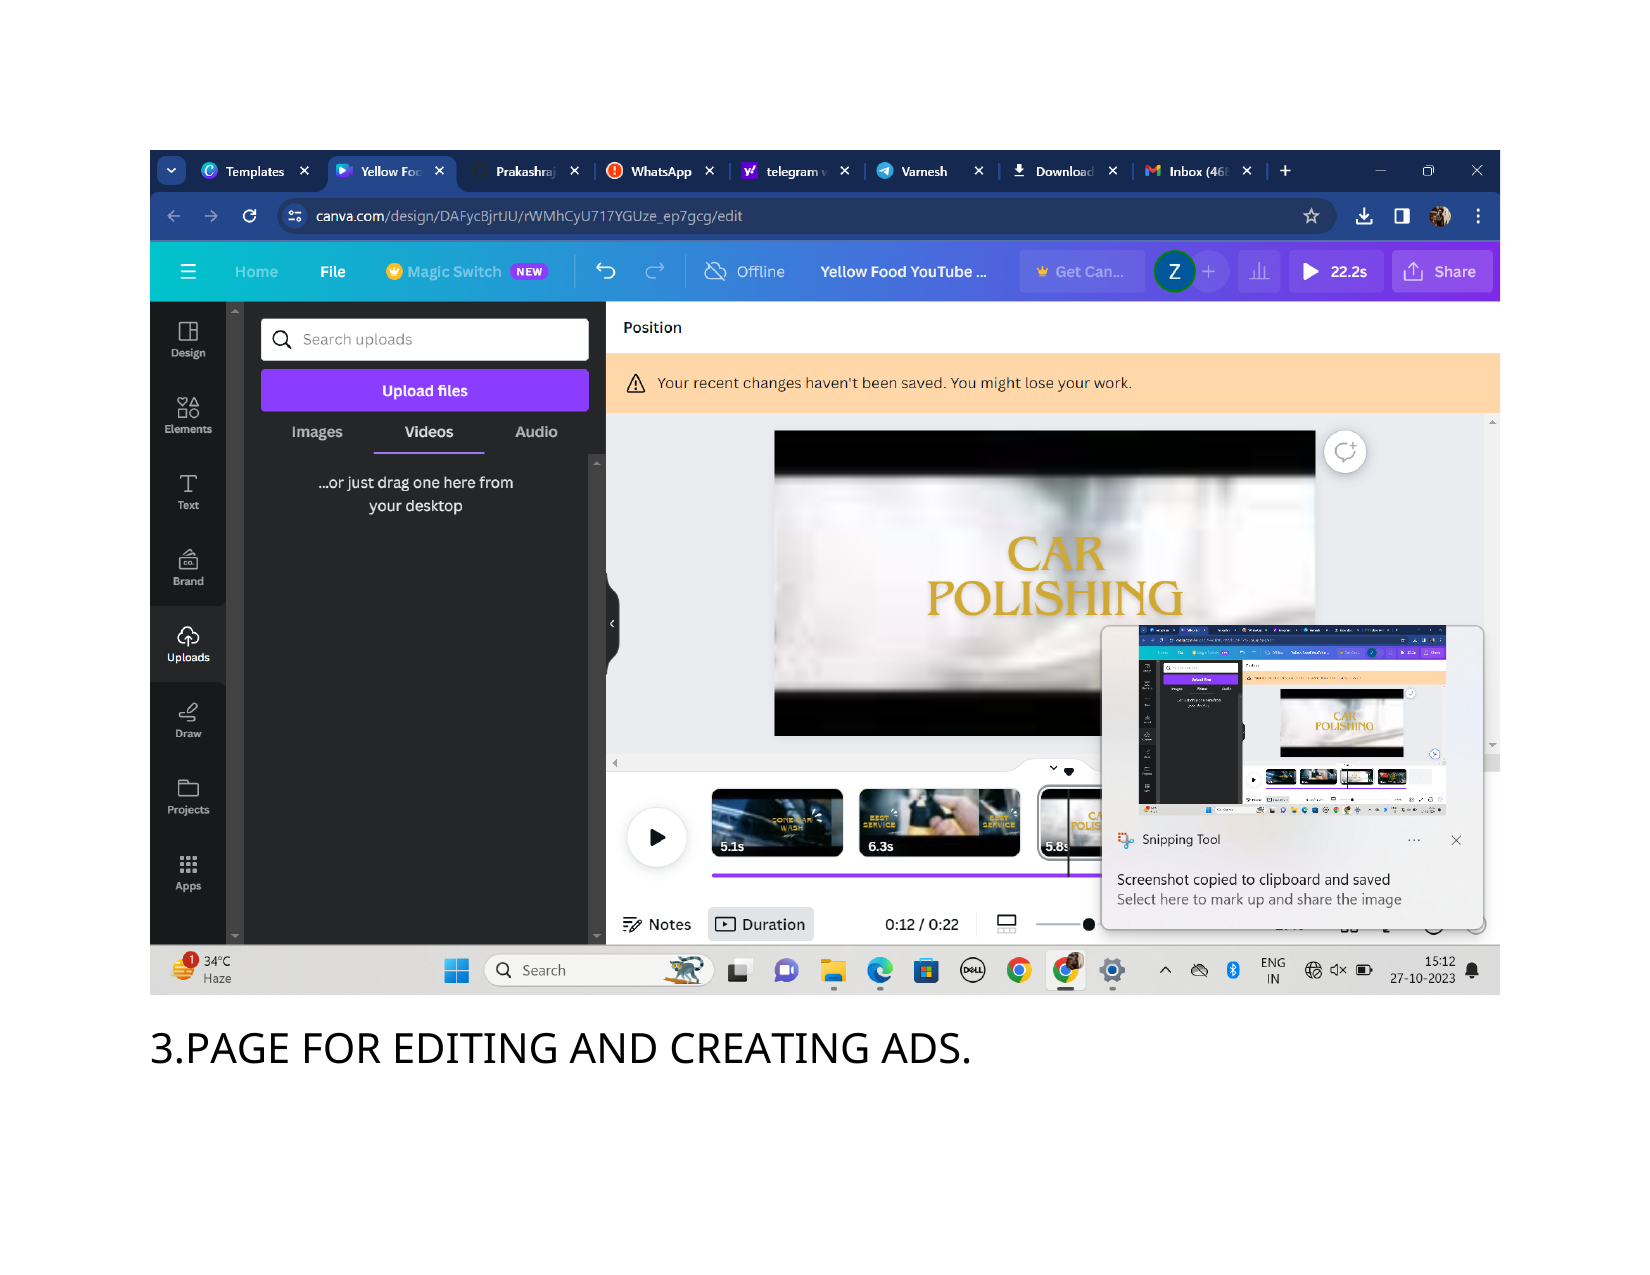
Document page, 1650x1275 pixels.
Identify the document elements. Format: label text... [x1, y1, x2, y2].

text 3.PAGE FOR EDITING AND CREATING ADS. [150, 1019, 1500, 1076]
picture [150, 150, 1500, 995]
